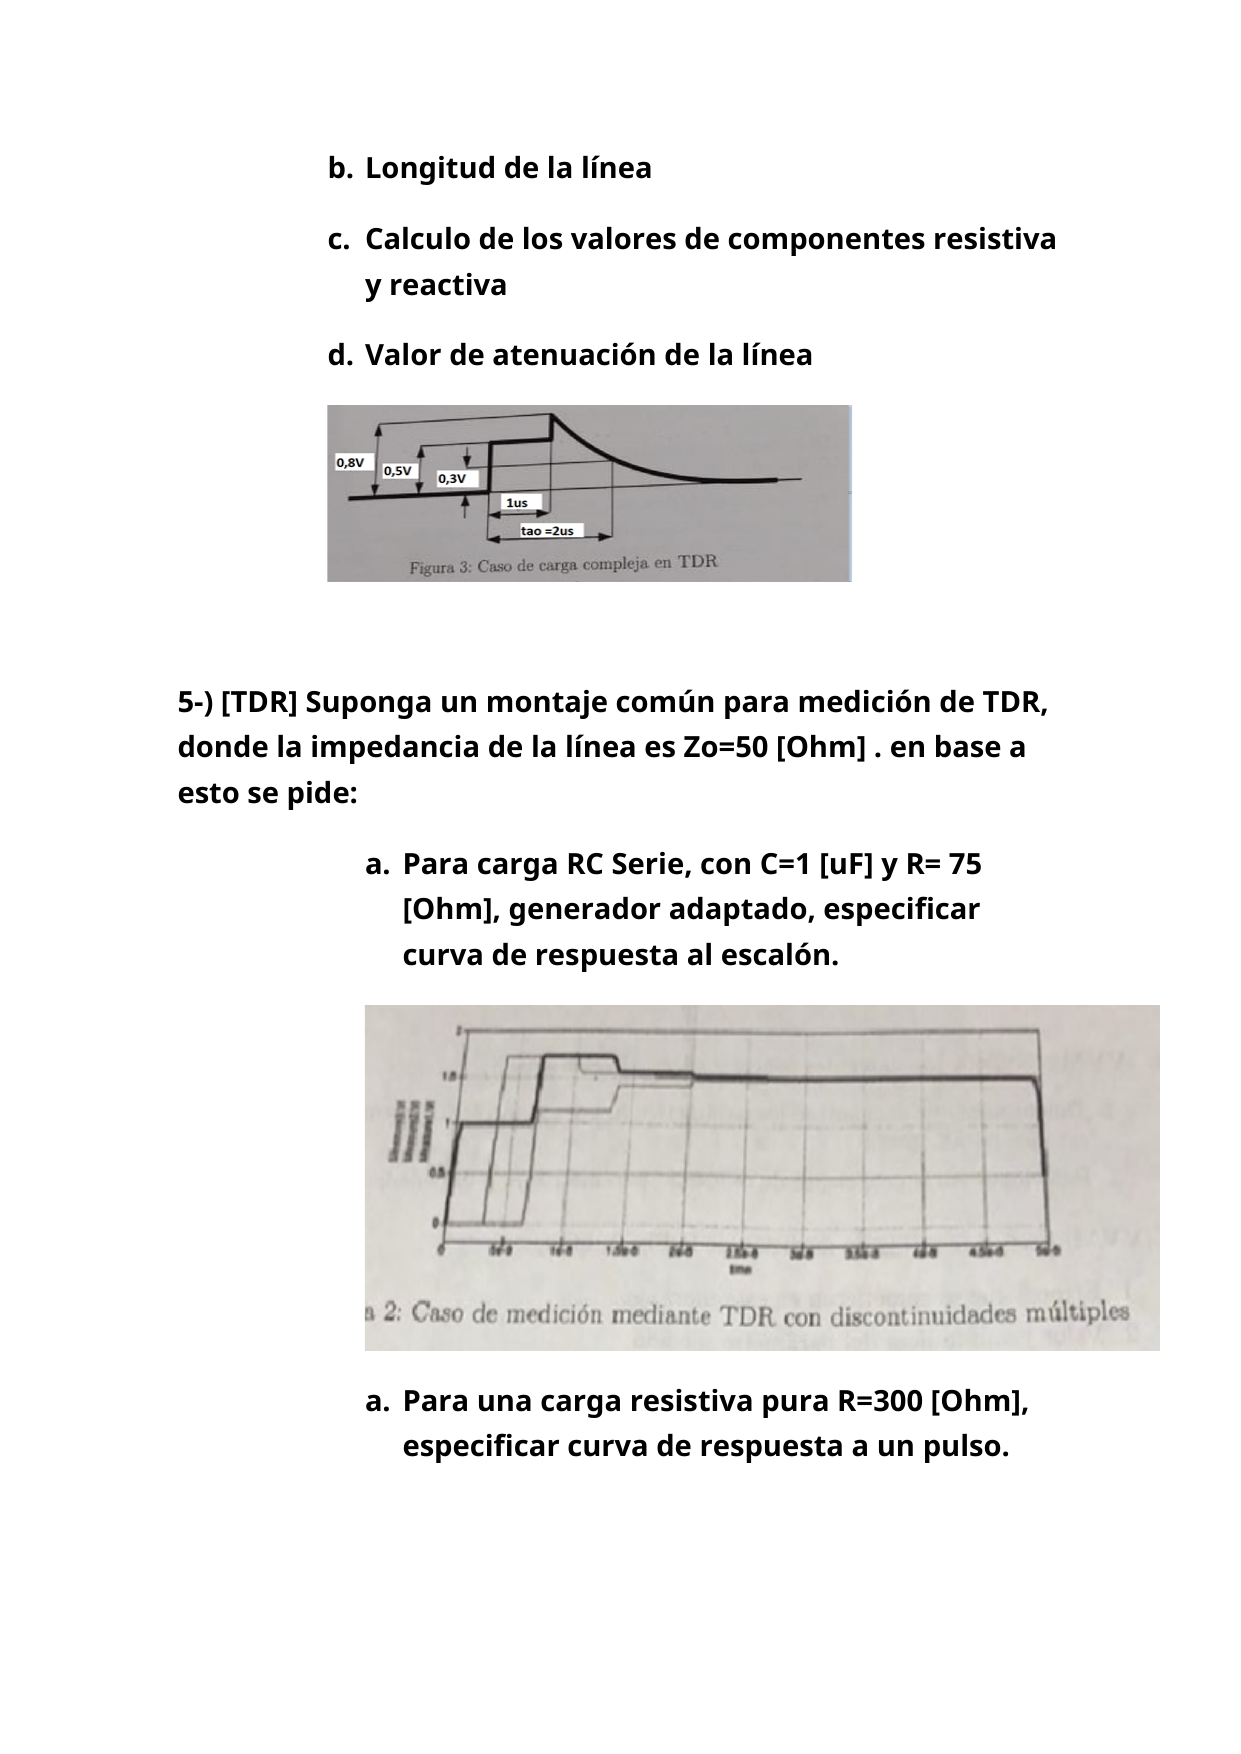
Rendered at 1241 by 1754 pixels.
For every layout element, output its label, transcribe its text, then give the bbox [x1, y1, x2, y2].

picture [364, 1005, 1160, 1351]
text b. Longitud de la línea [327, 148, 1063, 187]
text 5-) [TDR] Suponga un montaje común para medición de TDR, donde la impedancia de la línea es Zo=50 [Ohm] . en base a esto se pide: [177, 681, 1063, 812]
text a. Para una carga resistiva pura R=300 [Ohm], especificar curva de respuesta a un pulso. [365, 1380, 1063, 1465]
picture [327, 405, 853, 582]
text d. Valor de atenuación de la línea [327, 334, 1063, 374]
text c. Calculo de los valores de componentes resistiva y reactiva [327, 218, 1063, 303]
text a. Para carga RC Serie, con C=1 [uF] y R= 75 [Ohm], generador adaptado, especificar curva de respuesta al escalón. [365, 843, 1063, 974]
